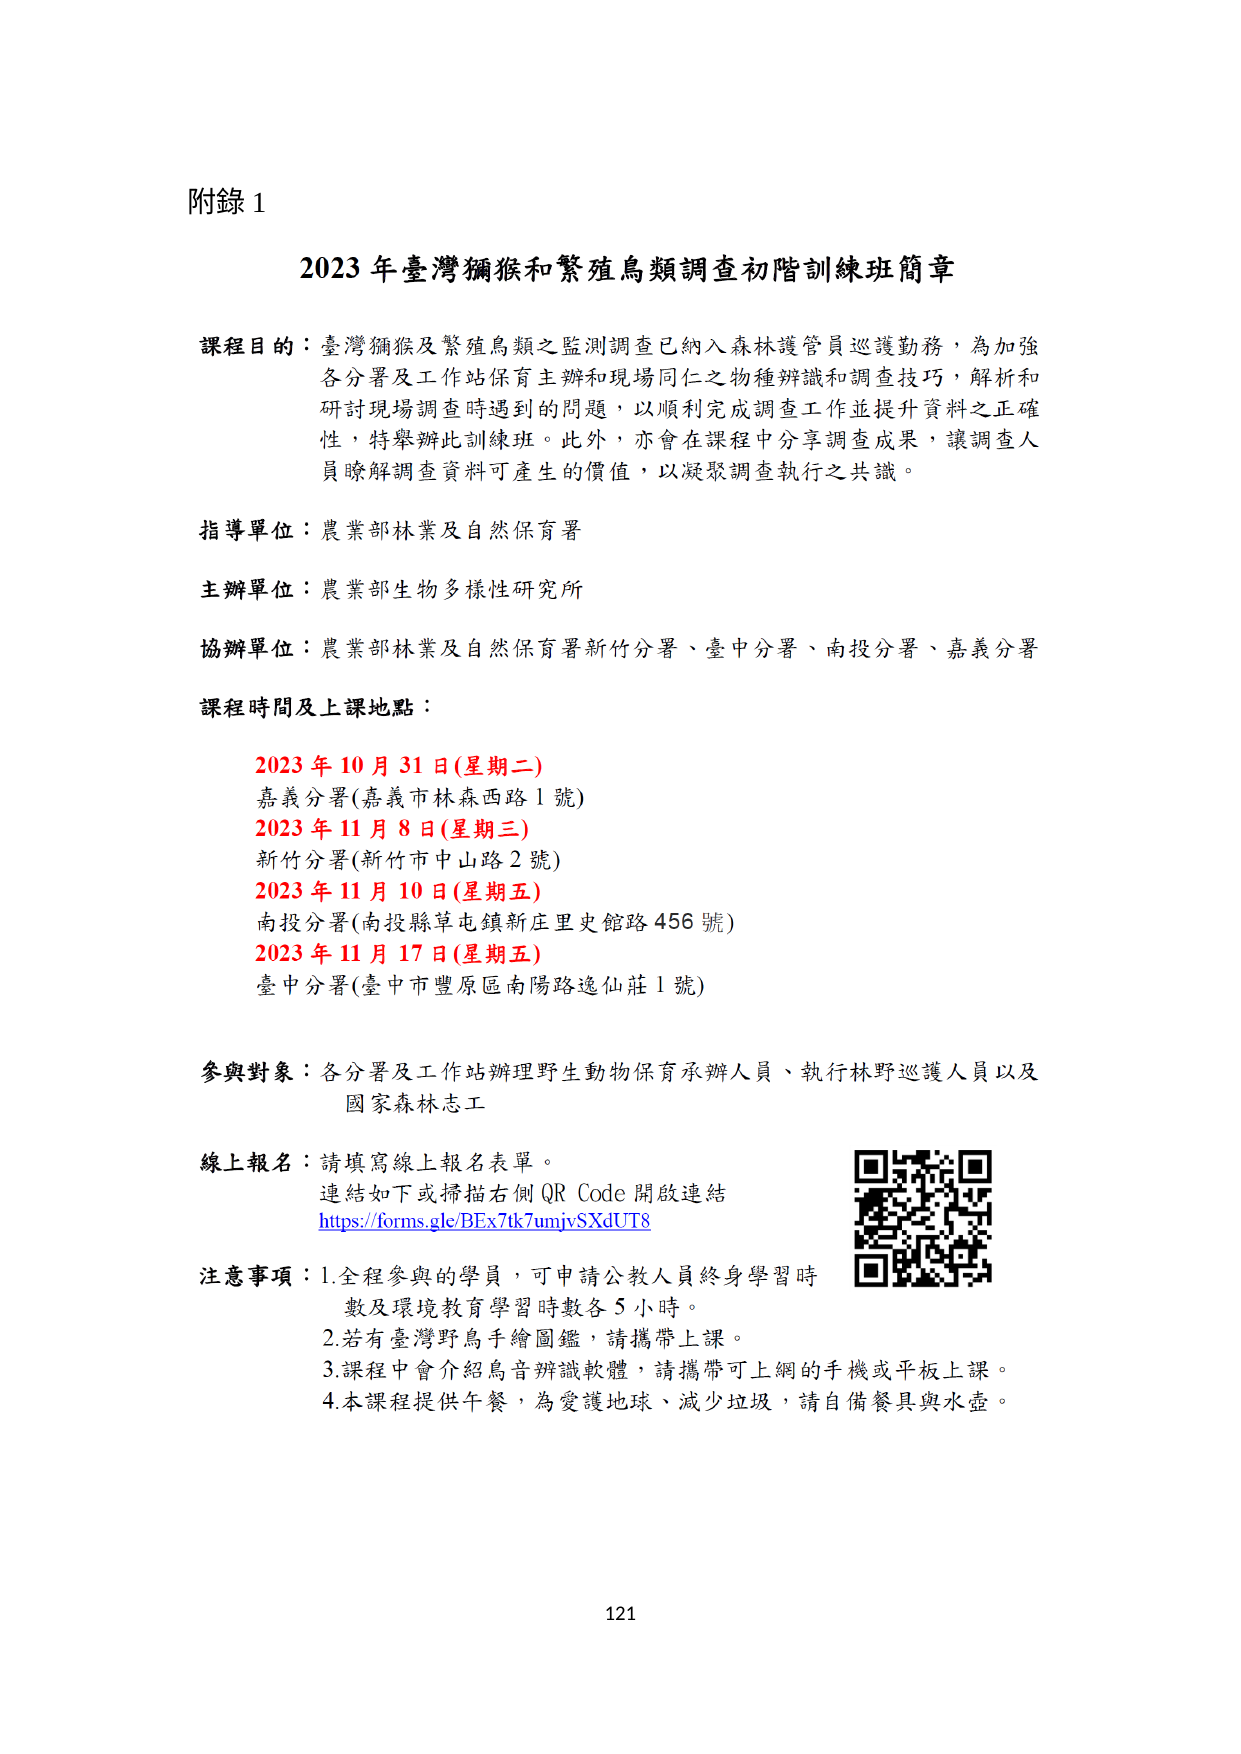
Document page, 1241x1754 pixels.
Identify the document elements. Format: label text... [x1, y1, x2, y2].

picture [187, 240, 1053, 1434]
text 附錄1、2023年臺灣獼猴和繁殖鳥類調查初階訓練班簡章 [187, 162, 1053, 237]
